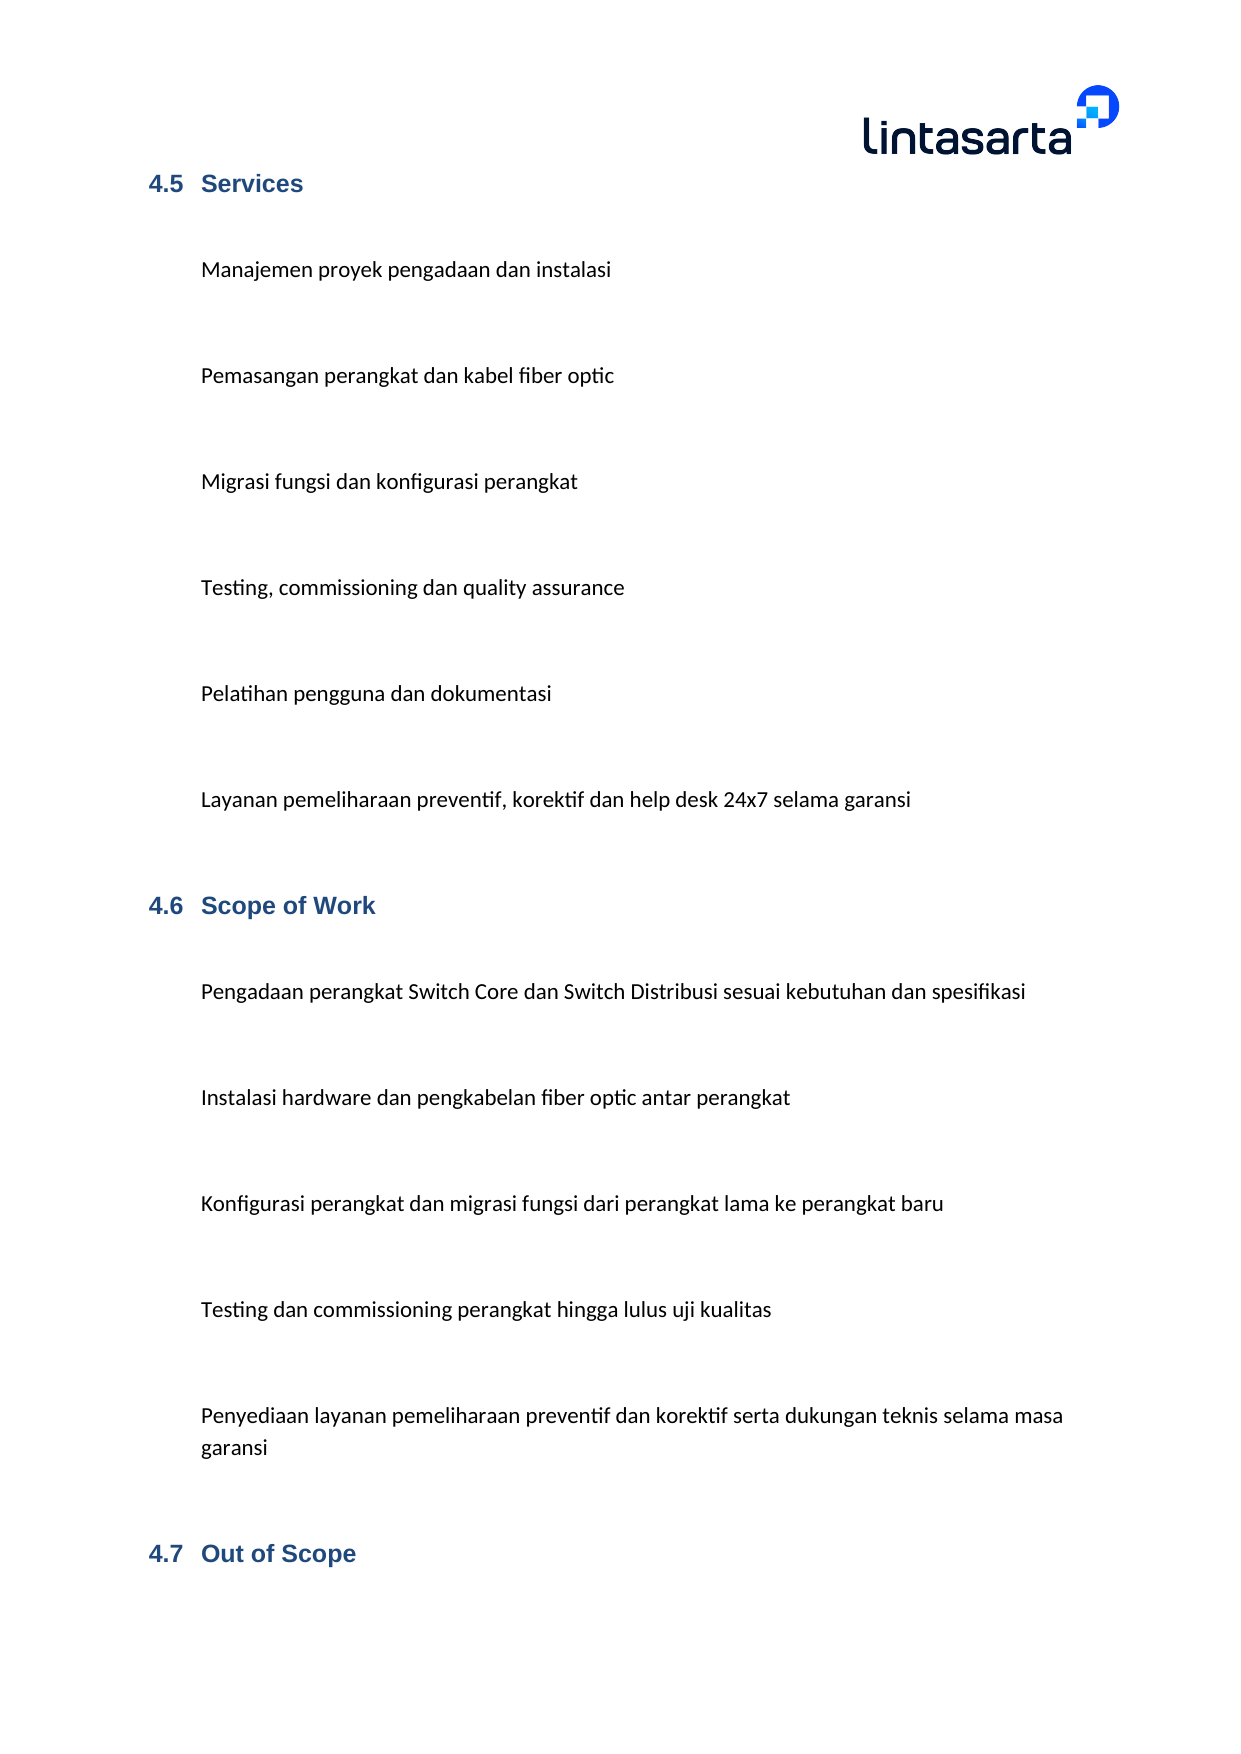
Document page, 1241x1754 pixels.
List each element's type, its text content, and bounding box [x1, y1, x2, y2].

text Pelatihan pengguna dan dokumentasi [201, 679, 1128, 707]
text Migrasi fungsi dan konfigurasi perangkat [201, 467, 1128, 495]
subtitle Scope of Work [148, 891, 1128, 920]
text Testing, commissioning dan quality assurance [201, 573, 1128, 601]
picture [856, 75, 1129, 169]
text Layanan pemeliharaan preventif, korektif dan help desk 24x7 selama garansi [201, 785, 1128, 813]
text Pengadaan perangkat Switch Core dan Switch Distribusi sesuai kebutuhan dan spesifikasi [201, 977, 1128, 1005]
text Manajemen proyek pengadaan dan instalasi [201, 255, 1128, 283]
text Konfigurasi perangkat dan migrasi fungsi dari perangkat lama ke perangkat baru [201, 1189, 1128, 1217]
text Testing dan commissioning perangkat hingga lulus uji kualitas [201, 1295, 1128, 1323]
subtitle Out of Scope [148, 1539, 1128, 1568]
text Pemasangan perangkat dan kabel fiber optic [201, 361, 1128, 389]
subtitle Services [148, 169, 1128, 197]
text Penyediaan layanan pemeliharaan preventif dan korektif serta dukungan teknis selama masa garansi [201, 1401, 1128, 1461]
text Instalasi hardware dan pengkabelan fiber optic antar perangkat [201, 1083, 1128, 1111]
